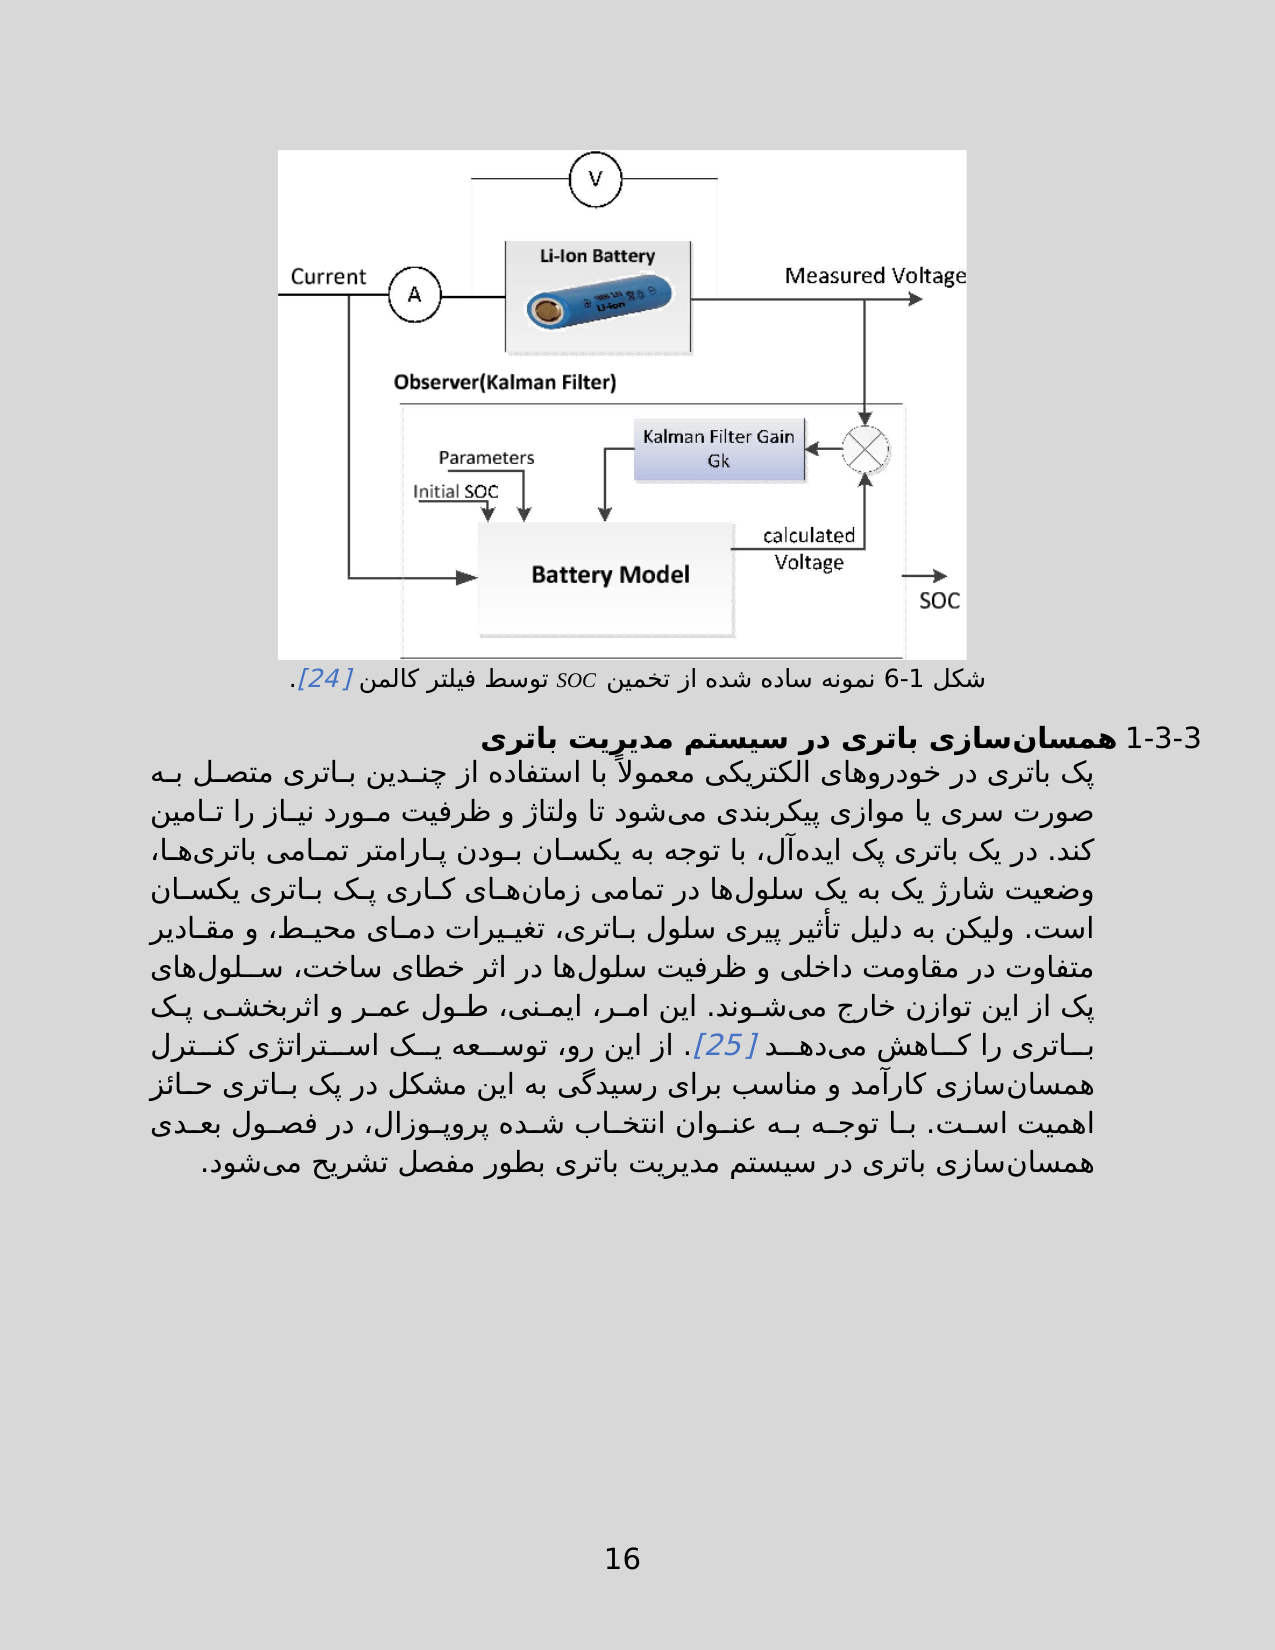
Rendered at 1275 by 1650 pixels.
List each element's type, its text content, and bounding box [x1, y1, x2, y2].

picture [278, 150, 967, 660]
text پک باتری در خودروهای الکتریکی معمولاً با استفاده از چندین باتری متصل به صورت سری یا موازی پیکربندی می‌شود تا ولتاژ و ظرفیت مورد نیاز را تامین کند. در یک باتری پک ایده‌آل، با توجه به یکسان بودن پارامتر تمامی باتری‌ها، وضعیت شارژ یک به یک سلول‌ها در تمامی زمان‌های کاری پک باتری یکسان است. ولیکن به دلیل تأثیر پیری سلول باتری، تغییرات دمای محیط، و مقادیر متفاوت در مقاومت داخلی و ظرفیت سلول‌ها در اثر خطای ساخت، سلول‌های پک از این توازن خارج می‌شوند. این امر، ایمنی، طول عمر و اثربخشی پک باتری را کاهش می‌دهد [25]. از این رو، توسعه یک استراتژی کنترل همسان‌سازی کارآمد و مناسب برای رسیدگی به این مشکل در پک باتری حائز اهمیت است. با توجه به عنوان انتخاب شده پروپوزال، در فصول بعدی همسان‌سازی باتری در سیستم مدیریت باتری بطور مفصل تشریح می‌شود. [150, 756, 1095, 1179]
table_header [151, 150, 1124, 664]
subtitle همسان‌سازی باتری در سیستم مدیریت باتری [150, 722, 1125, 756]
table_cell شکل ‏1-6 نمونه ساده شده از تخمین SOC توسط فیلتر کالمن [24]. [151, 664, 1124, 697]
